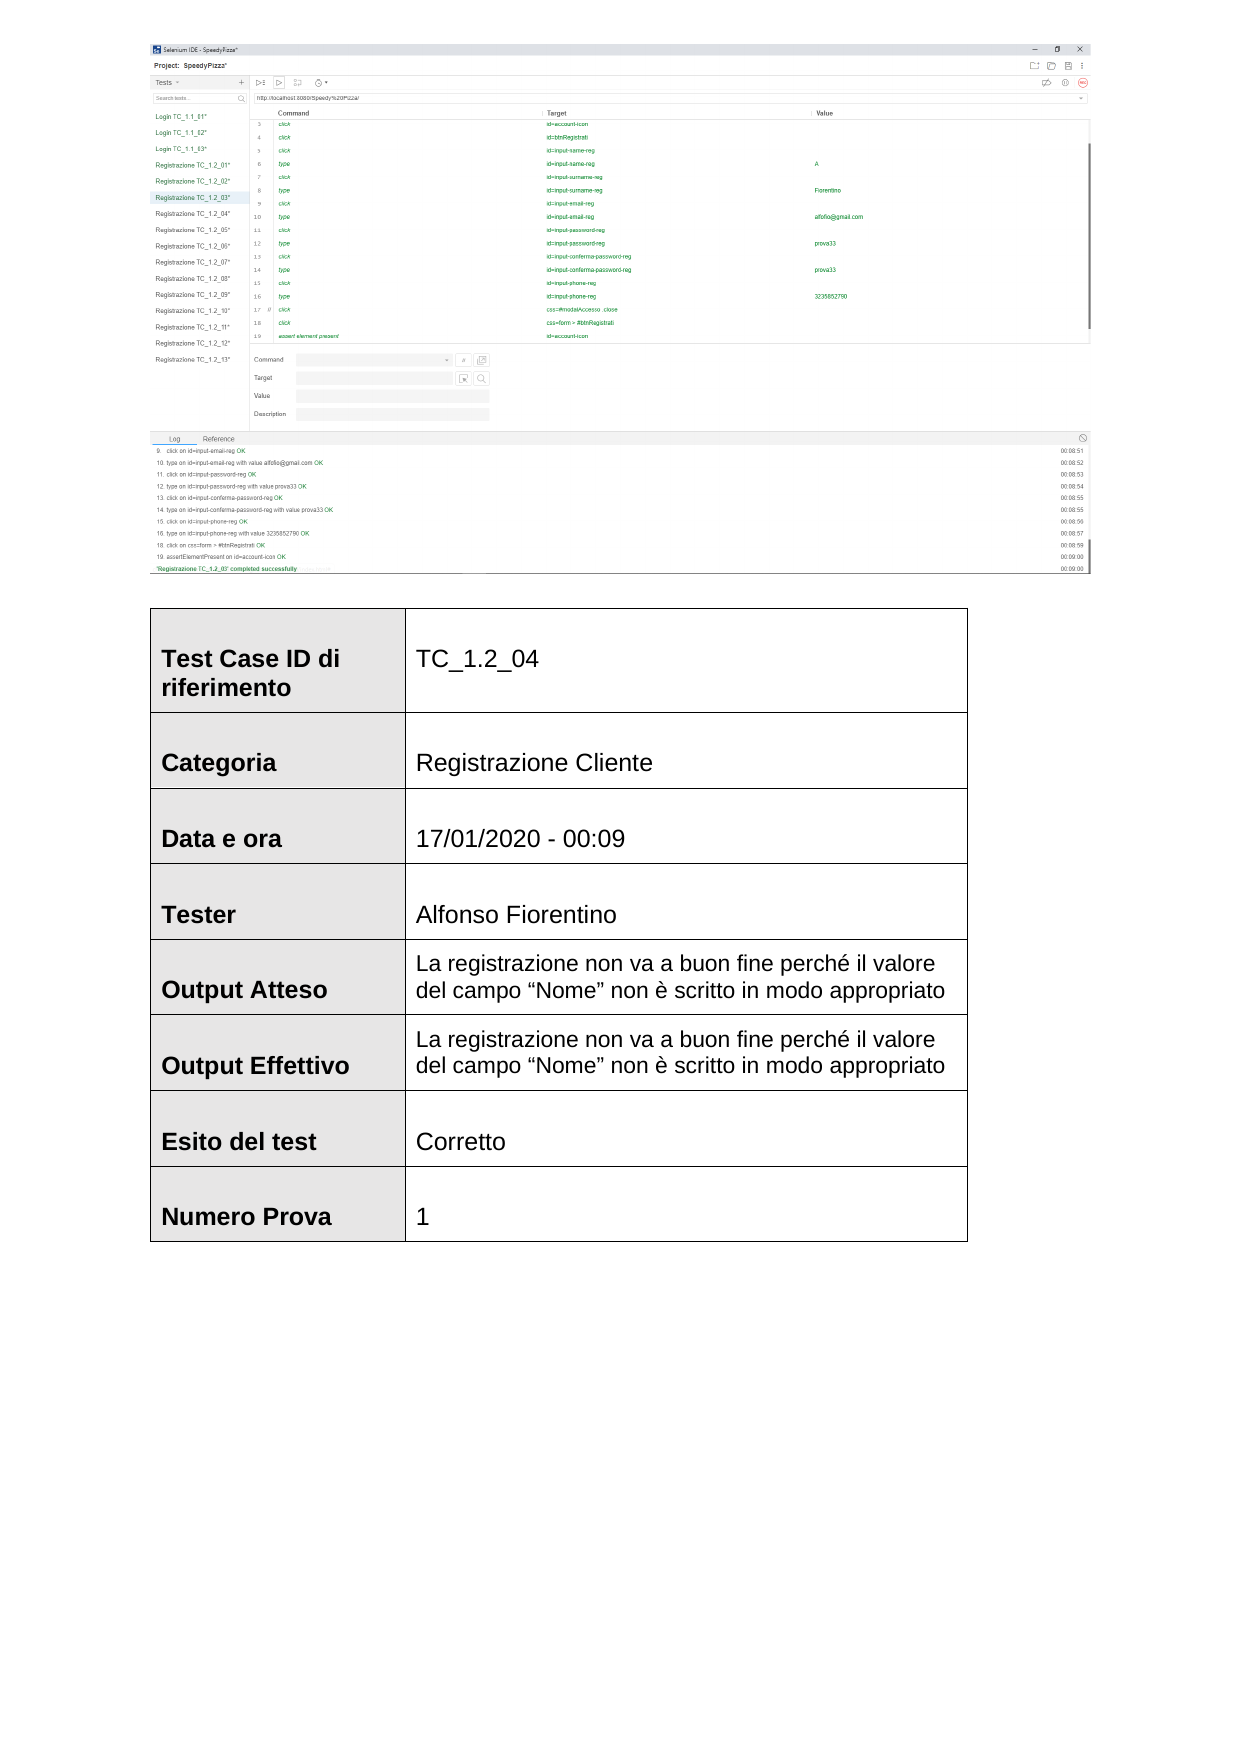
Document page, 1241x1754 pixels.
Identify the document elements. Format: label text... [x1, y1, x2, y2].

table_cell La registrazione non va a buon fine perché il valore del campo “Nome” non è scritto in modo appropriato [406, 1015, 967, 1090]
table_cell Numero Prova [151, 1167, 405, 1241]
table_cell Output Atteso [151, 940, 405, 1014]
table_cell La registrazione non va a buon fine perché il valore del campo “Nome” non è scritto in modo appropriato [406, 940, 967, 1014]
table_cell Categoria [151, 713, 405, 787]
table_cell Tester [151, 864, 405, 939]
table_cell 17/01/2020 - 00:09 [406, 789, 967, 863]
table_cell 1 [406, 1167, 967, 1241]
table_cell Registrazione Cliente [406, 713, 967, 787]
table_header Test Case ID di riferimento [151, 609, 405, 712]
table_cell Alfonso Fiorentino [406, 864, 967, 939]
picture [150, 44, 1091, 574]
table_cell Data e ora [151, 789, 405, 863]
table_cell Corretto [406, 1091, 967, 1166]
table_header TC_1.2_04 [406, 609, 967, 712]
table_cell Esito del test [151, 1091, 405, 1166]
table_cell Output Effettivo [151, 1015, 405, 1090]
